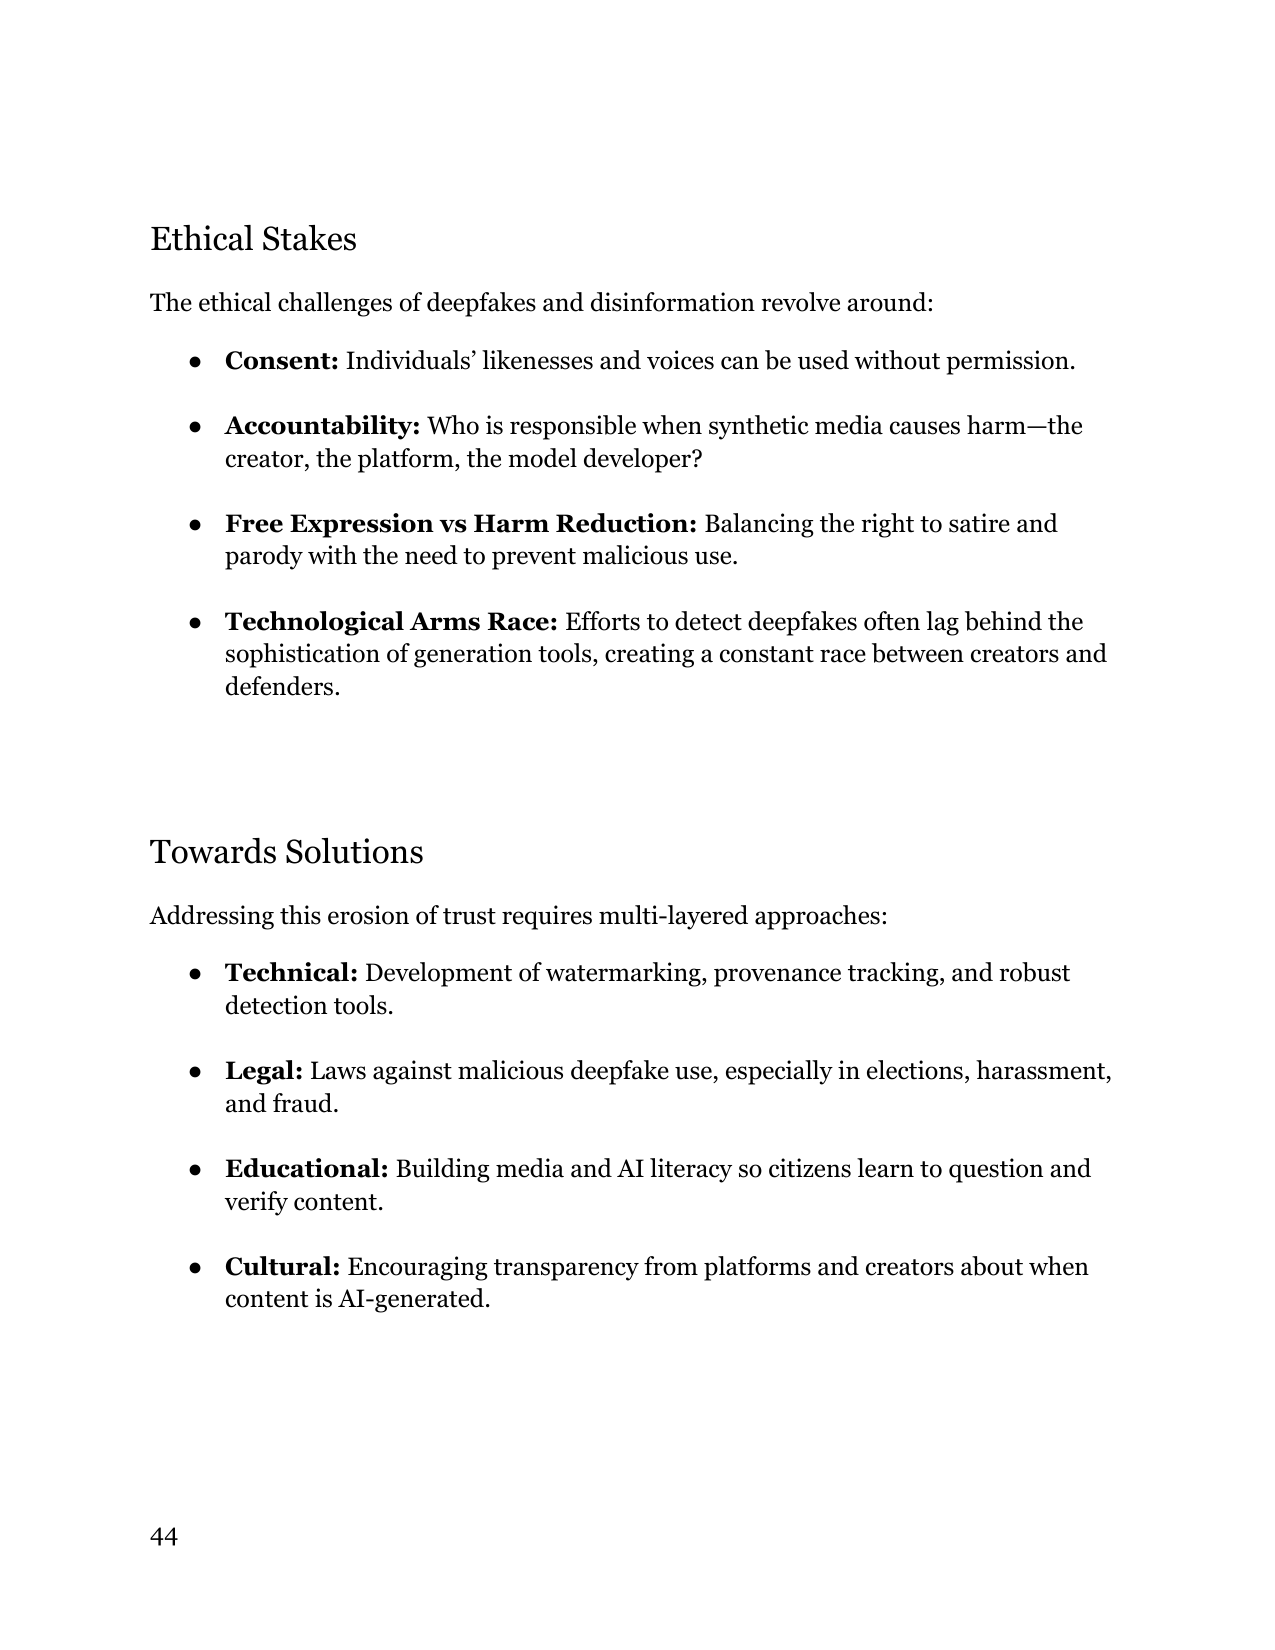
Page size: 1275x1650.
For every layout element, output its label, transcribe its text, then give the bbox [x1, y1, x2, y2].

list Cultural: Encouraging transparency from platforms and creators about when content is AI-generated. [187, 1252, 1125, 1346]
list Legal: Laws against malicious deepfake use, especially in elections, harassment, and fraud. [187, 1057, 1125, 1150]
list Consent: Individuals’ likenesses and voices can be used without permission. [187, 346, 1125, 407]
list Free Expression vs Harm Reduction: Balancing the right to satire and parody with the need to prevent malicious use. [187, 509, 1125, 603]
text The ethical challenges of deepfakes and disinformation revolve around: [150, 289, 1125, 317]
list Technical: Development of watermarking, provenance tracking, and robust detection tools. [187, 959, 1125, 1052]
list Accountability: Who is responsible when synthetic media causes harm—the creator, the platform, the model developer? [187, 411, 1125, 505]
text Addressing this erosion of trust requires multi-layered approaches: [150, 901, 1125, 929]
subtitle Ethical Stakes [150, 220, 1125, 258]
list Technological Arms Race: Efforts to detect deepfakes often lag behind the sophistication of generation tools, creating a constant race between creators and defenders. [187, 607, 1125, 733]
subtitle Towards Solutions [150, 833, 1125, 871]
list Educational: Building media and AI literacy so citizens learn to question and verify content. [187, 1154, 1125, 1248]
